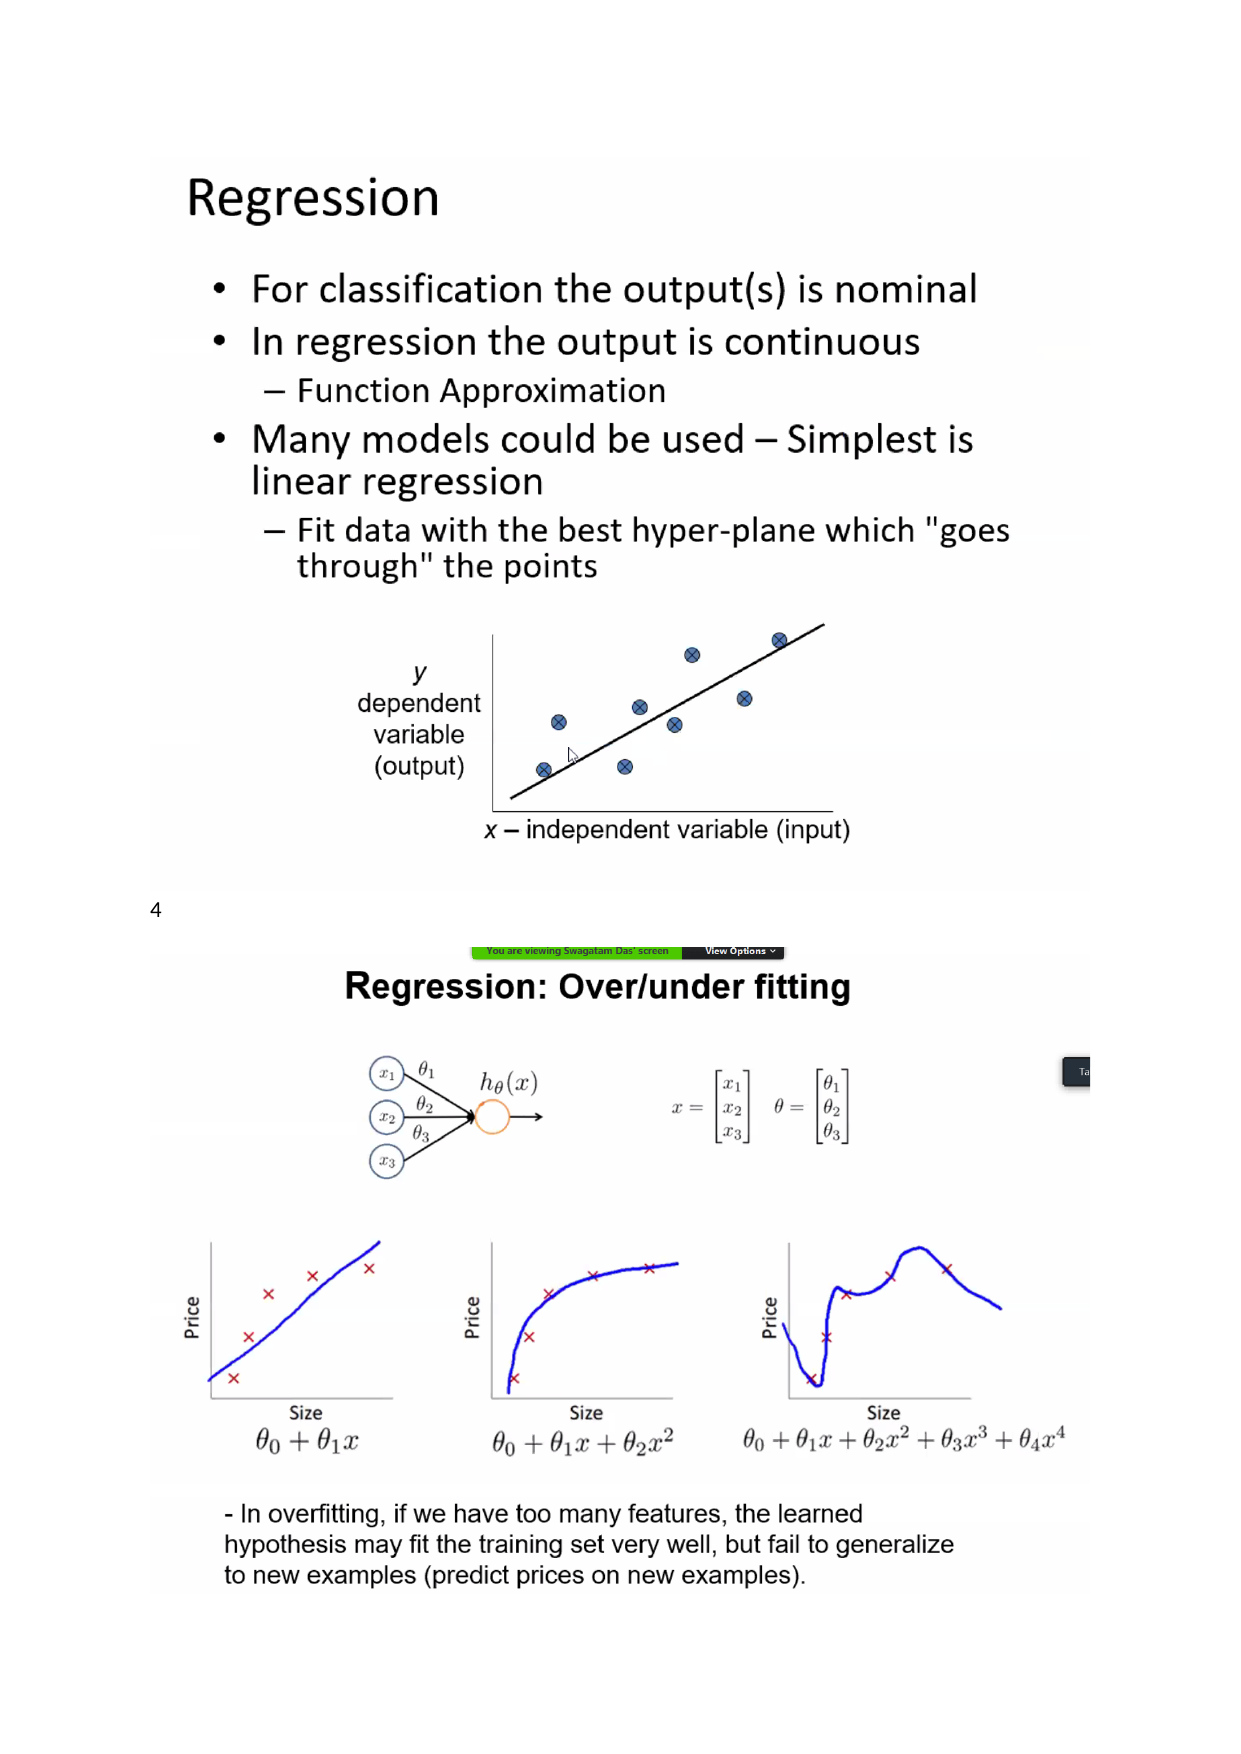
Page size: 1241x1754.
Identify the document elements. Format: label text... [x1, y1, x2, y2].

text 4 [150, 891, 1090, 923]
picture [150, 150, 1091, 891]
picture [150, 947, 1091, 1594]
